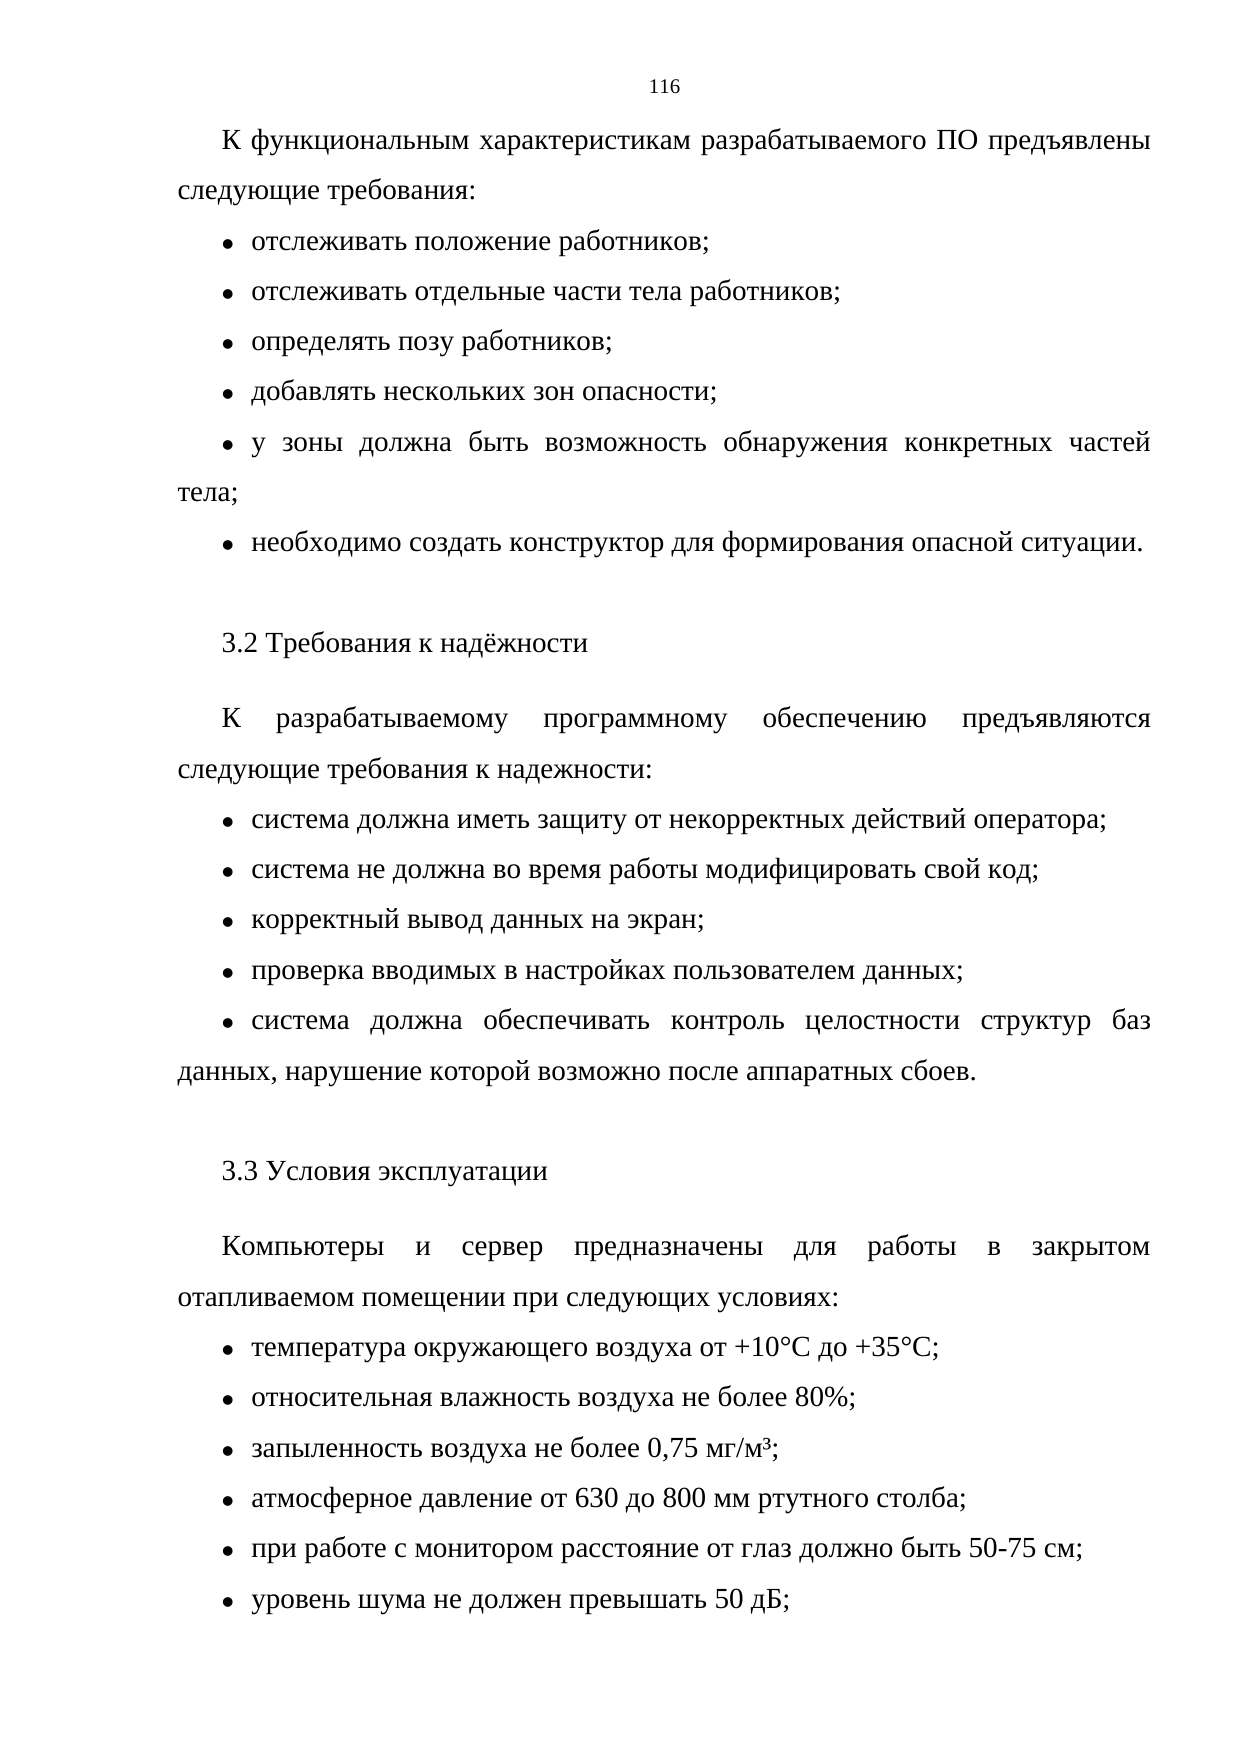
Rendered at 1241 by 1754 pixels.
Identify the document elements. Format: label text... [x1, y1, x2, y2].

text система не должна во время работы модифицировать свой код; [177, 851, 1152, 885]
text К разрабатываемому программному обеспечению предъявляются следующие требования к надежности: [177, 700, 1152, 784]
text отслеживать отдельные части тела работников; [177, 273, 1152, 306]
text корректный вывод данных на экран; [177, 902, 1152, 935]
text система должна обеспечивать контроль целостности структур баз данных, нарушение которой возможно после аппаратных сбоев. [177, 1002, 1152, 1086]
text система должна иметь защиту от некорректных действий оператора; [177, 801, 1152, 834]
text отслеживать положение работников; [177, 223, 1152, 256]
text температура окружающего воздуха от +10°C до +35°C; [177, 1329, 1152, 1363]
text необходимо создать конструктор для формирования опасной ситуации. [177, 524, 1152, 558]
text относительная влажность воздуха не более 80%; [177, 1379, 1152, 1413]
text добавлять нескольких зон опасности; [177, 373, 1152, 407]
text проверка вводимых в настройках пользователем данных; [177, 952, 1152, 986]
text определять позу работников; [177, 323, 1152, 357]
text Компьютеры и сервер предназначены для работы в закрытом отапливаемом помещении при следующих условиях: [177, 1228, 1152, 1312]
text при работе с монитором расстояние от глаз должно быть 50-75 см; [177, 1530, 1152, 1564]
text запыленность воздуха не более 0,75 мг/м³; [177, 1430, 1152, 1463]
text уровень шума не должен превышать 50 дБ; [177, 1581, 1152, 1614]
text 3.2 Требования к надёжности [177, 625, 1152, 659]
text у зоны должна быть возможность обнаружения конкретных частей тела; [177, 424, 1152, 508]
text атмосферное давление от 630 до 800 мм ртутного столба; [177, 1480, 1152, 1514]
text 3.3 Условия эксплуатации [177, 1153, 1152, 1187]
text К функциональным характеристикам разрабатываемого ПО предъявлены следующие требования: [177, 122, 1152, 206]
